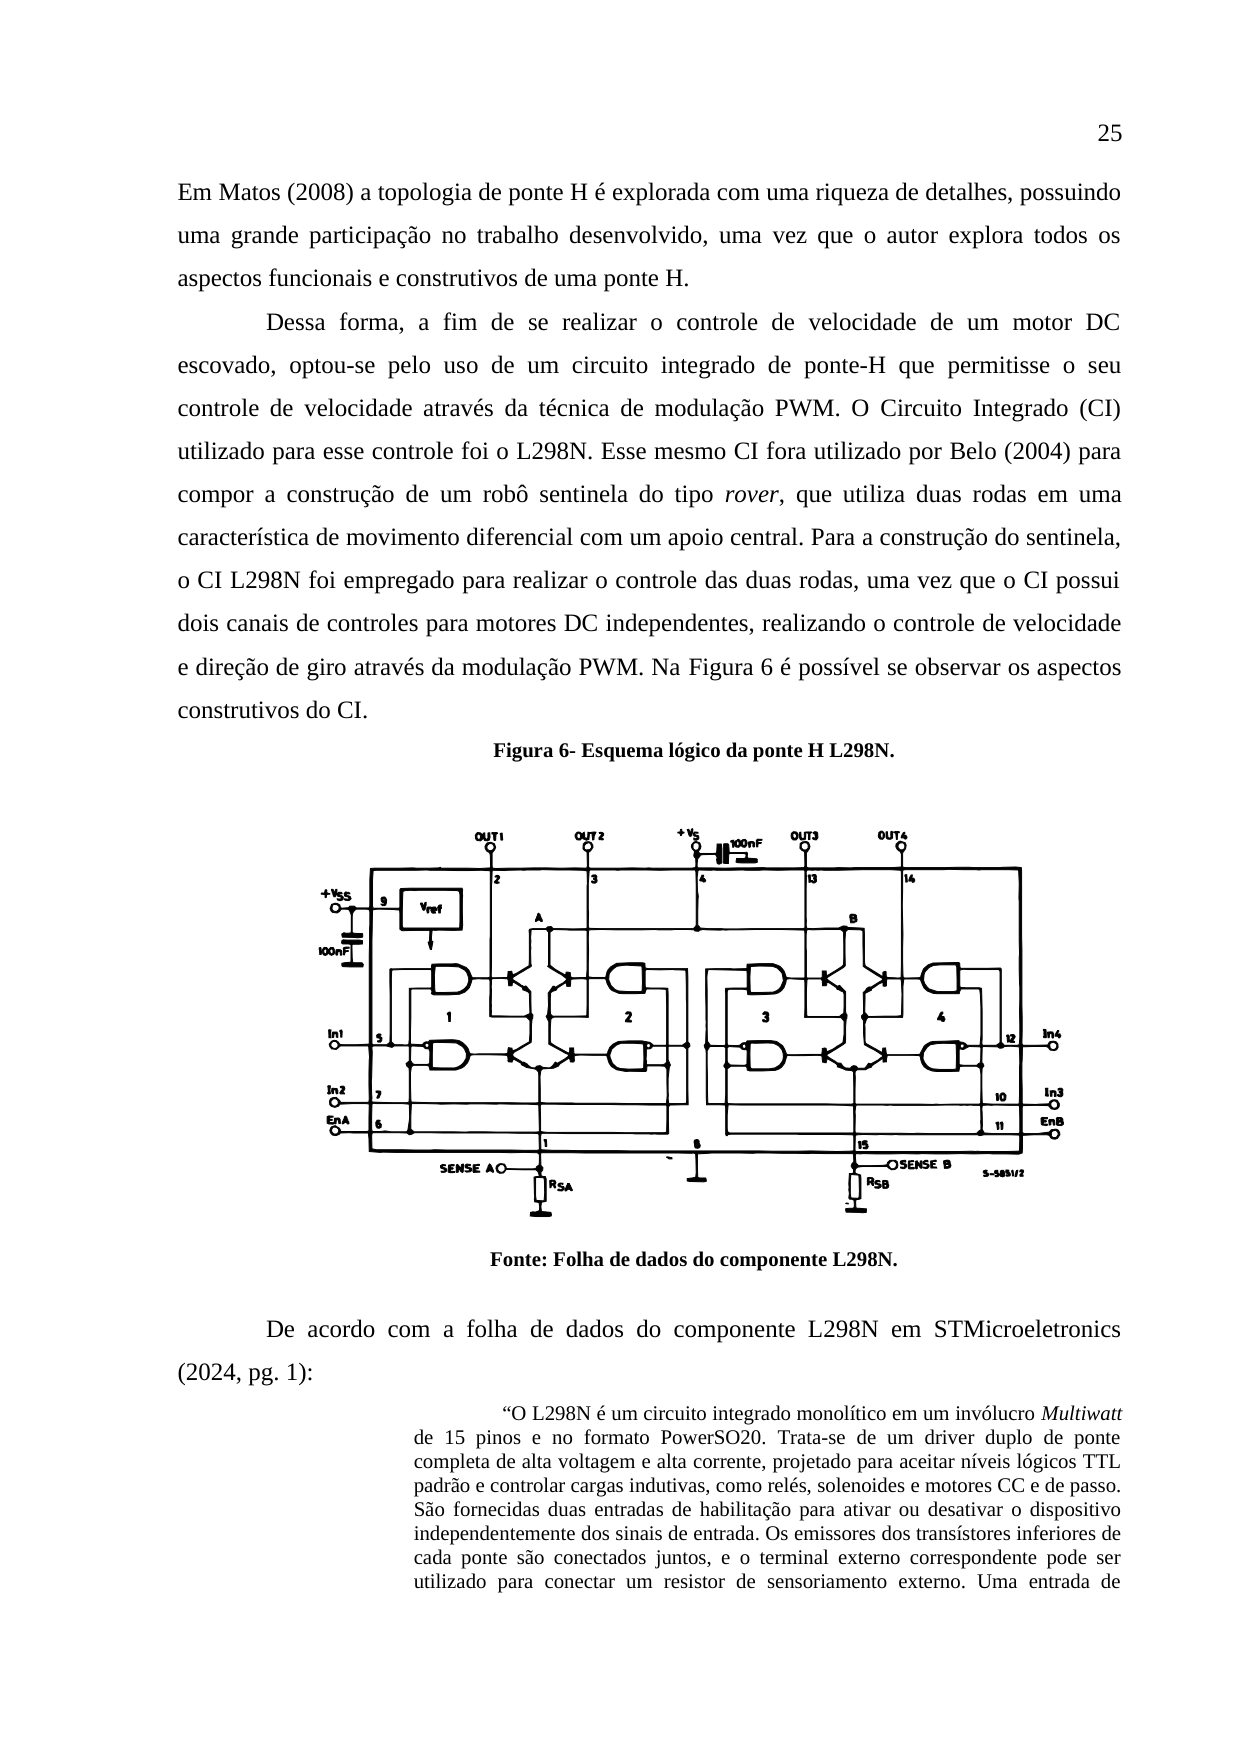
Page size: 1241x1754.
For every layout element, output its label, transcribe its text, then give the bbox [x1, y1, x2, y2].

text De acordo com a folha de dados do componente L298N em STMicroeletronics (2024, pg. 1): [177, 1314, 1122, 1386]
text Dessa forma, a fim de se realizar o controle de velocidade de um motor DC escovado, optou-se pelo uso de um circuito integrado de ponte-H que permitisse o seu controle de velocidade através da técnica de modulação PWM. O Circuito Integrado (CI) utilizado para esse controle foi o L298N. Esse mesmo CI fora utilizado por Belo (2004) para compor a construção de um robô sentinela do tipo rover, que utiliza duas rodas em uma característica de movimento diferencial com um apoio central. Para a construção do sentinela, o CI L298N foi empregado para realizar o controle das duas rodas, uma vez que o CI possui dois canais de controles para motores DC independentes, realizando o controle de velocidade e direção de giro através da modulação PWM. Na Figura 6 é possível se observar os aspectos construtivos do CI. [177, 307, 1122, 723]
picture [317, 780, 1071, 1233]
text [177, 177, 1122, 292]
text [413, 1401, 1122, 1593]
text Fonte: Folha de dados do componente L298N. [177, 1247, 1122, 1271]
text Figura 6- Esquema lógico da ponte H L298N. [177, 738, 1122, 762]
